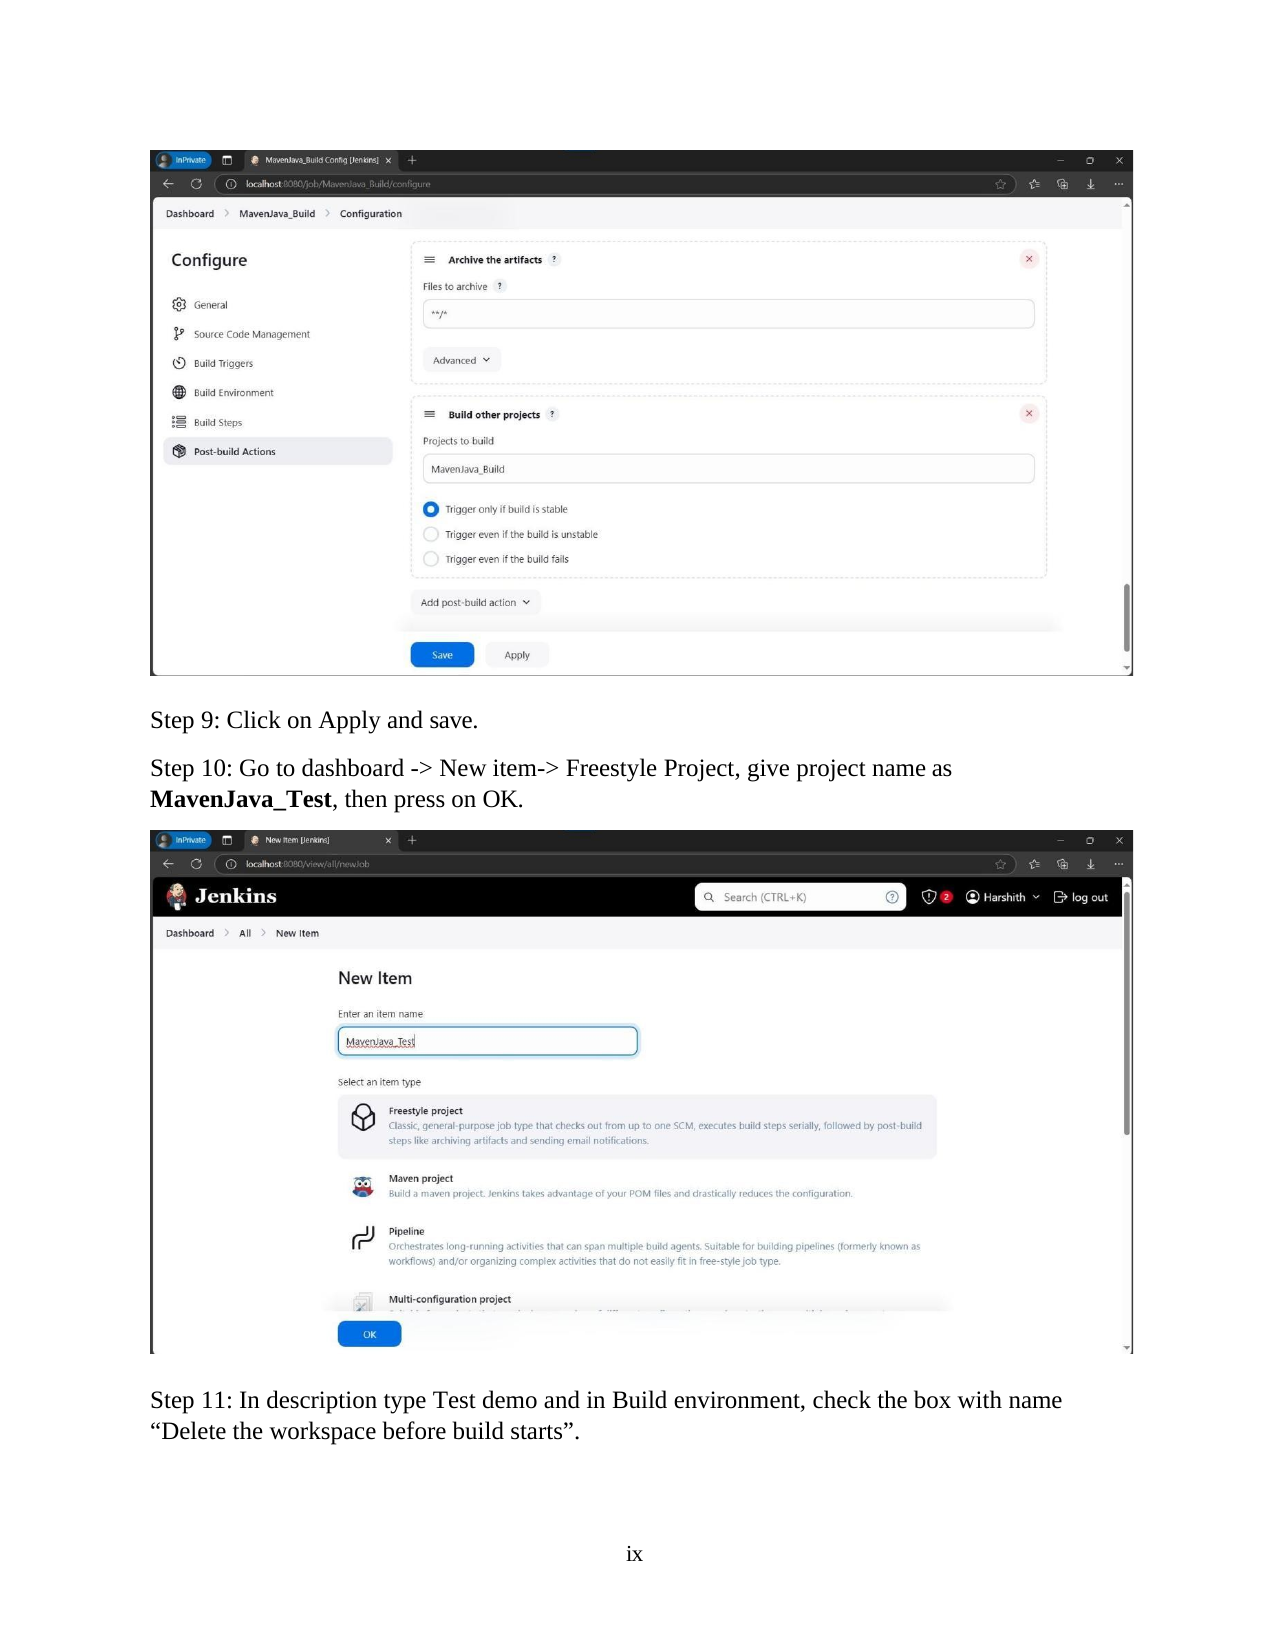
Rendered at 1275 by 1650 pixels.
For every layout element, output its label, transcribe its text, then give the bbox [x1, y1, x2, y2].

picture [150, 830, 1134, 1354]
text Step 11: In description type Test demo and in Build environment, check the box with name “Delete the workspace before build starts”. [150, 1385, 1123, 1444]
text Step 10: Go to dashboard -> New item-> Freestyle Project, give project name as [150, 753, 1162, 782]
text MavenJava_Test, then press on OK. [150, 784, 1162, 813]
picture [150, 150, 1134, 676]
text Step 9: Click on Apply and save. [150, 706, 1162, 734]
